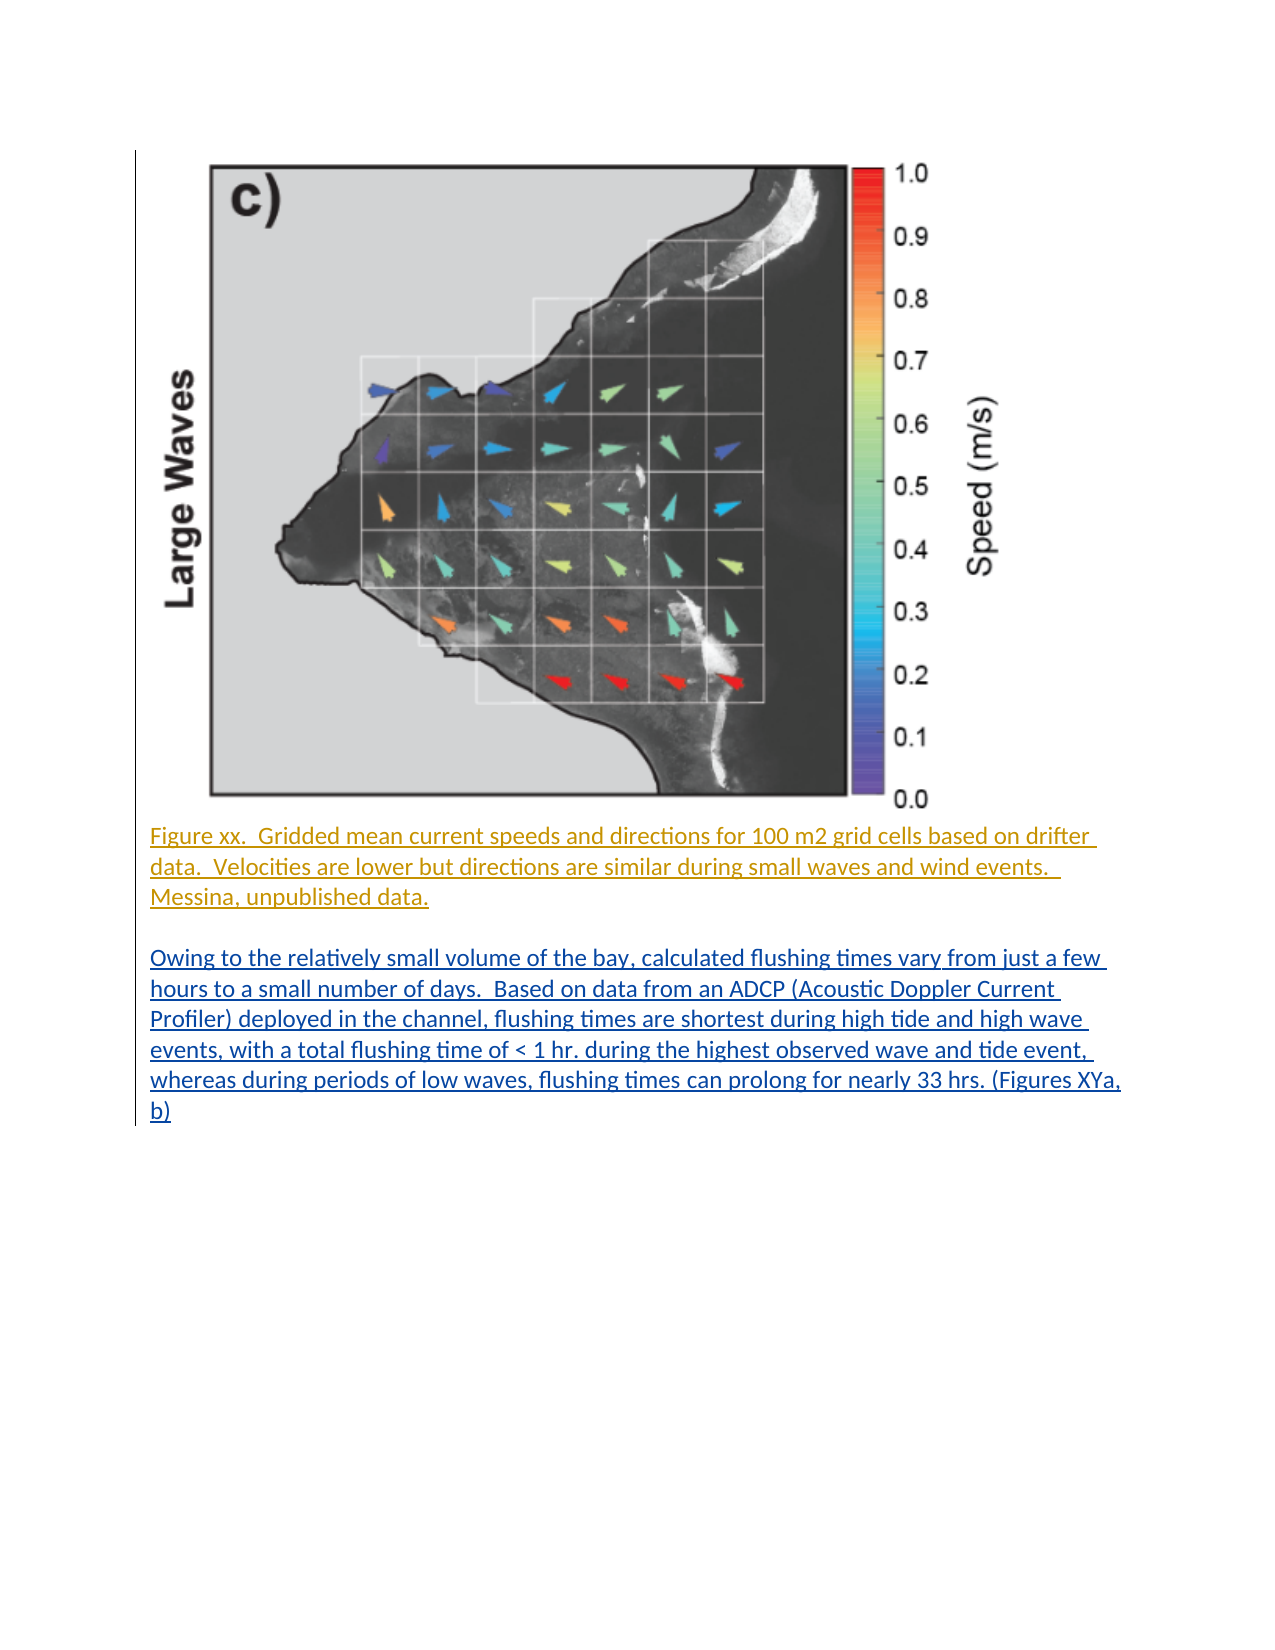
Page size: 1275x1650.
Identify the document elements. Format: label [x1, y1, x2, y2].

picture [150, 150, 1019, 821]
